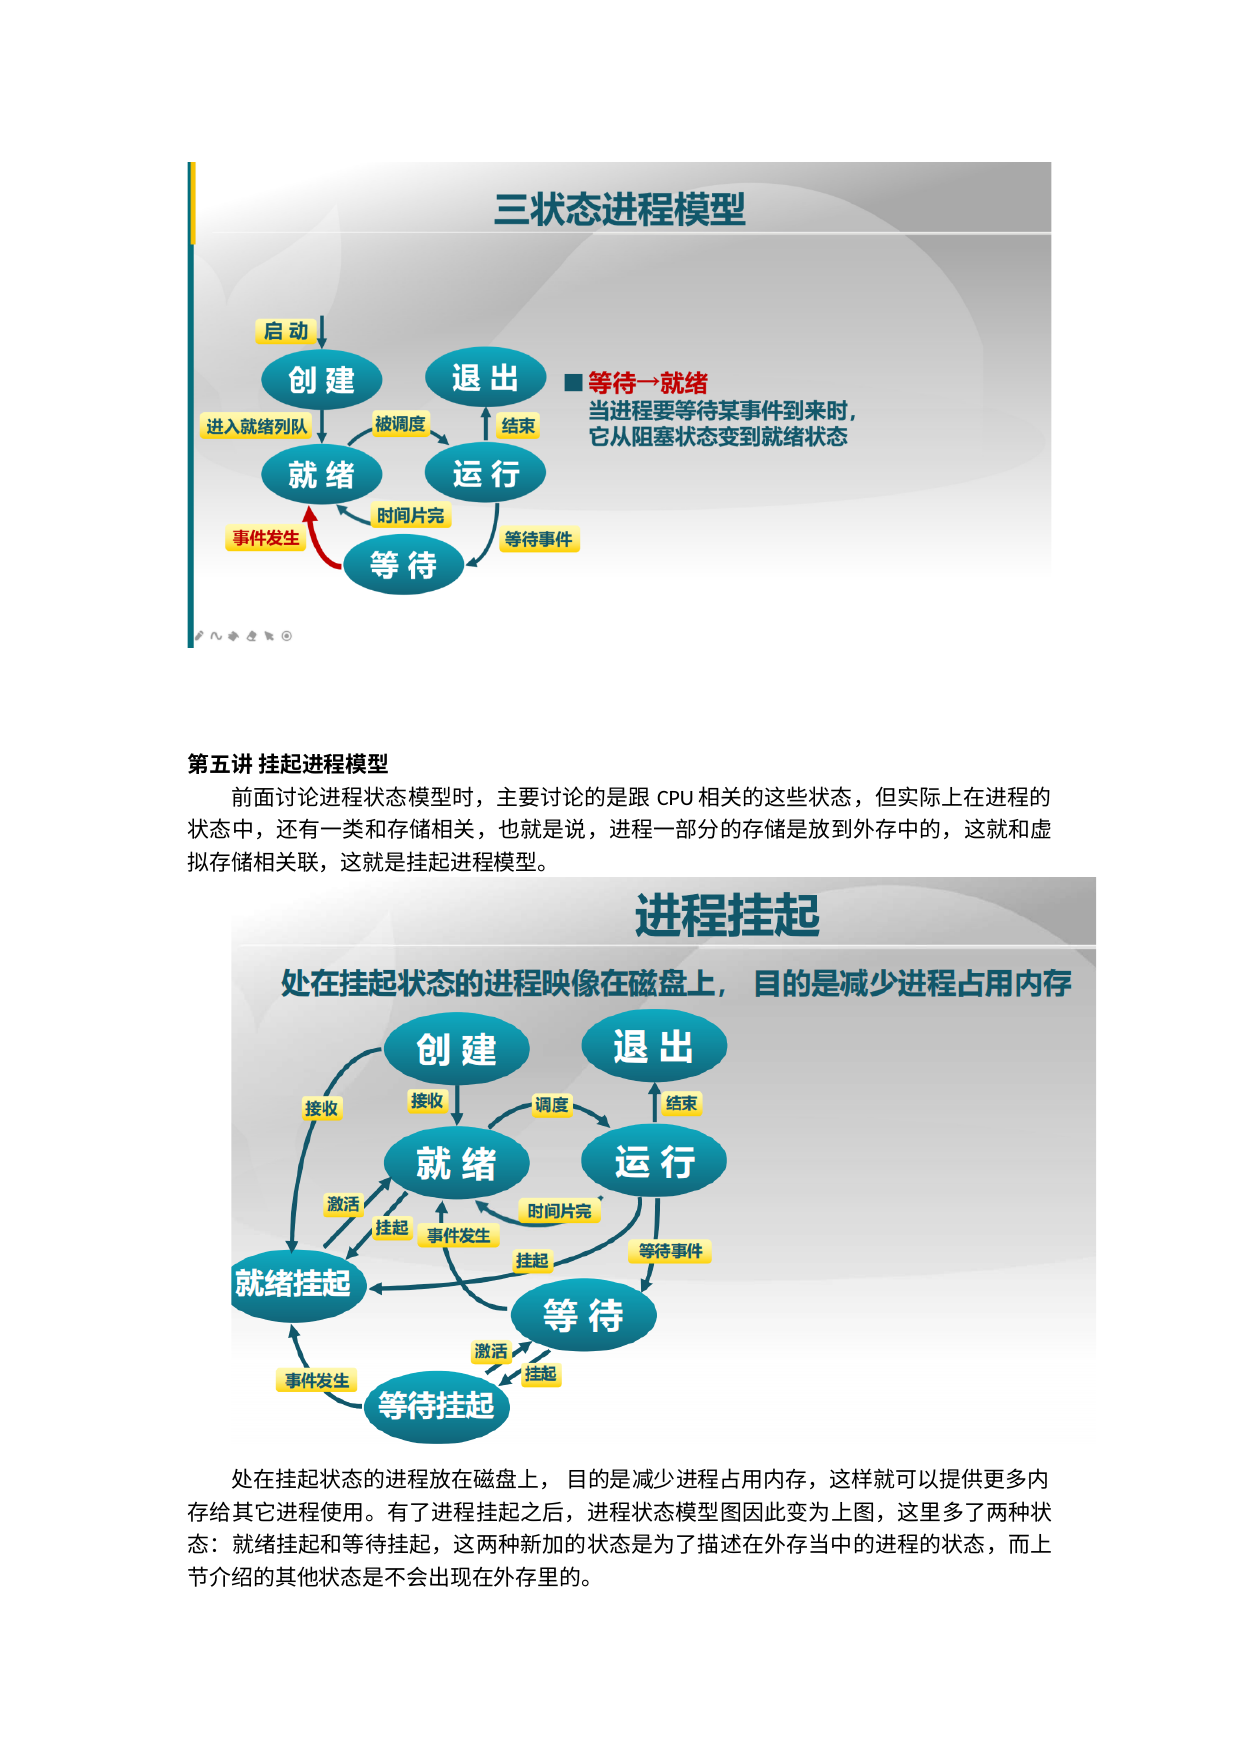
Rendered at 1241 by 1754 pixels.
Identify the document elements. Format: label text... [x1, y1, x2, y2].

text 第五讲 挂起进程模型 [187, 747, 1053, 779]
picture [187, 162, 1052, 648]
text 前面讨论进程状态模型时，主要讨论的是跟CPU相关的这些状态，但实际上在进程的状态中，还有一类和存储相关，也就是说，进程一部分的存储是放到外存中的，这就和虚拟存储相关联，这就是挂起进程模型。 [187, 779, 1053, 877]
text 处在挂起状态的进程放在磁盘上， 目的是减少进程占用内存，这样就可以提供更多内存给其它进程使用。有了进程挂起之后，进程状态模型图因此变为上图，这里多了两种状态：就绪挂起和等待挂起，这两种新加的状态是为了描述在外存当中的进程的状态，而上节介绍的其他状态是不会出现在外存里的。 [187, 1462, 1053, 1592]
picture [231, 877, 1097, 1444]
